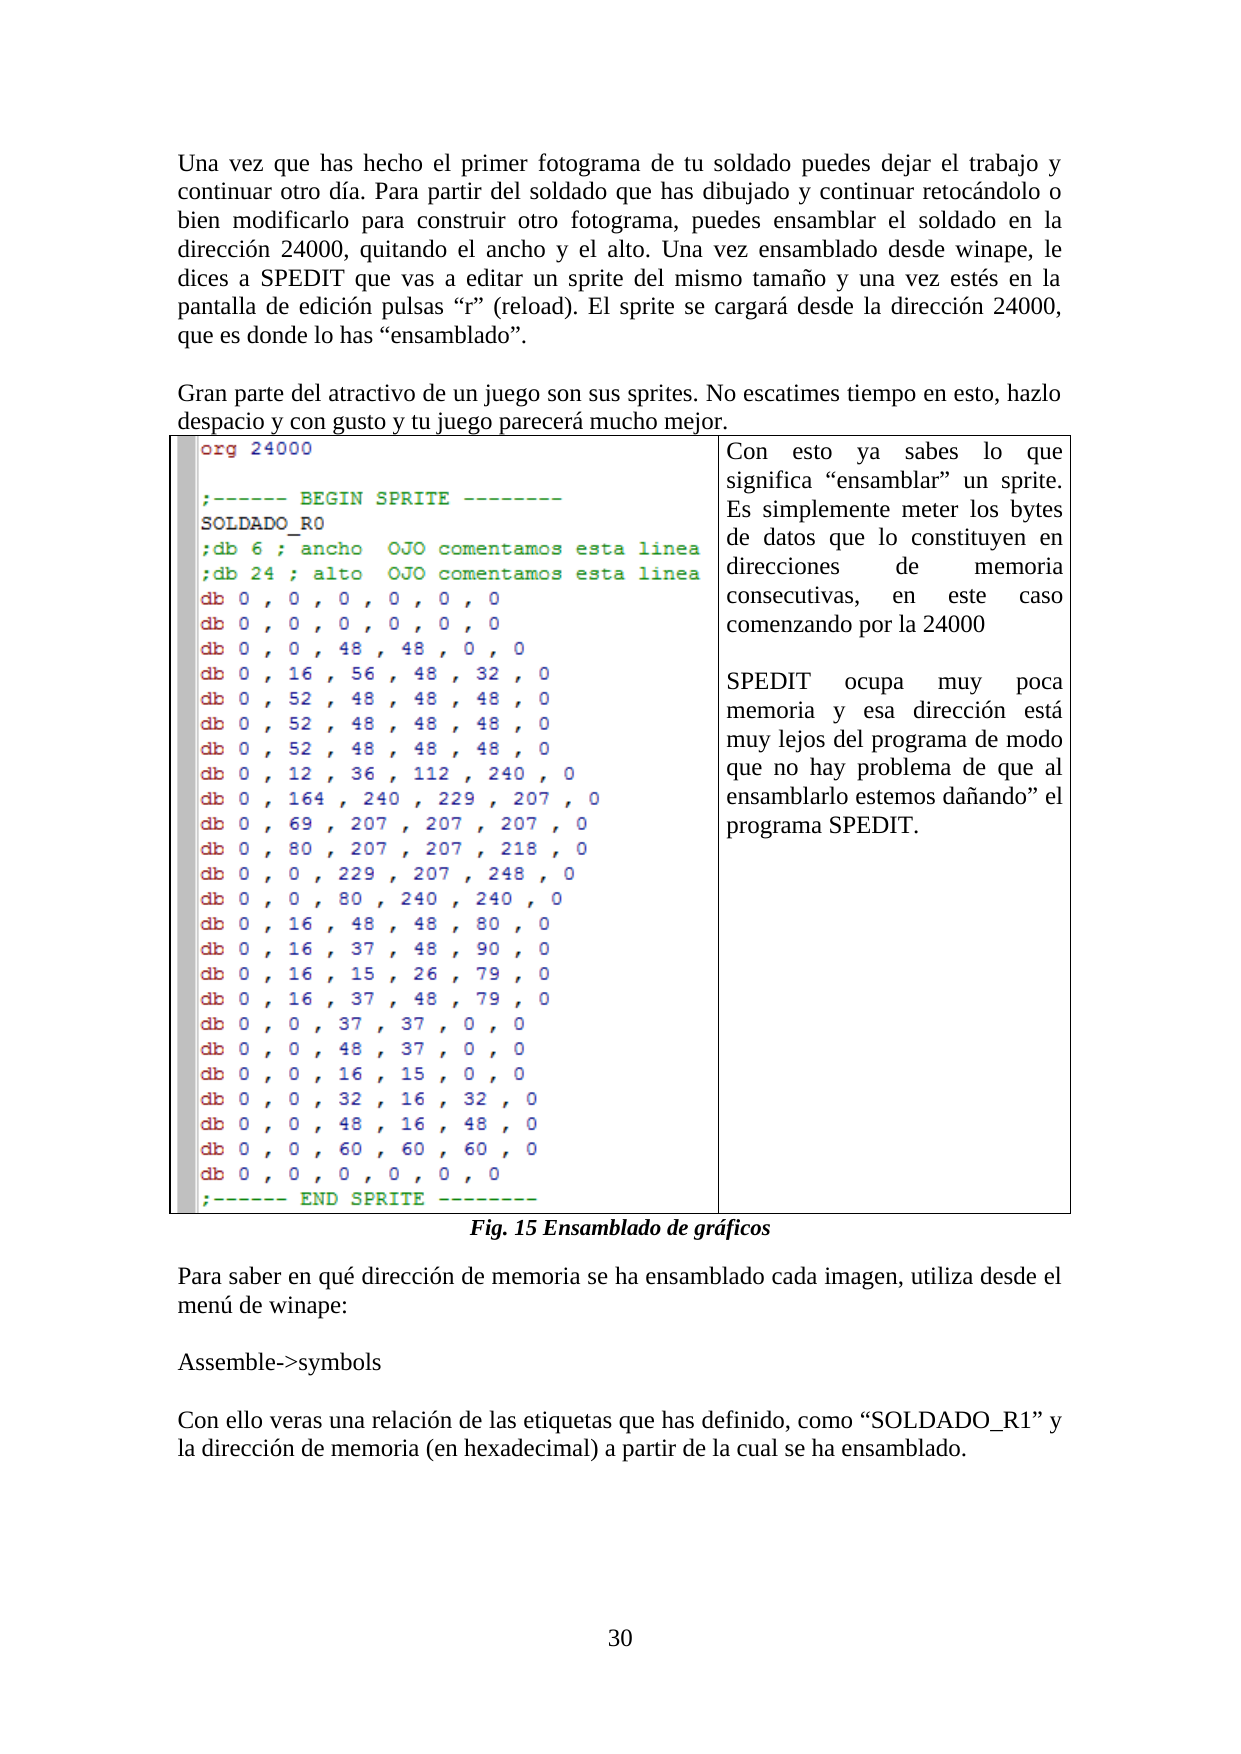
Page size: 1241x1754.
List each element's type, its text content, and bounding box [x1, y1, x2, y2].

text Una vez que has hecho el primer fotograma de tu soldado puedes dejar el trabajo y continuar otro día. Para partir del soldado que has dibujado y continuar retocándolo o bien modificarlo para construir otro fotograma, puedes ensamblar el soldado en la dirección 24000, quitando el ancho y el alto. Una vez ensamblado desde winape, le dices a SPEDIT que vas a editar un sprite del mismo tamaño y una vez estés en la pantalla de edición pulsas “r” (reload). El sprite se cargará desde la dirección 24000, que es donde lo has “ensamblado”. [177, 148, 1063, 349]
text Para saber en qué dirección de memoria se ha ensamblado cada imagen, utiliza desde el menú de winape: [177, 1261, 1063, 1318]
text Fig. 15 Ensamblado de gráficos [177, 1214, 1063, 1240]
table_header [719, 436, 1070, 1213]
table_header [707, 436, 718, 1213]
text Gran parte del atractivo de un juego son sus sprites. No escatimes tiempo en esto, hazlo despacio y con gusto y tu juego parecerá mucho mejor. [177, 378, 1063, 435]
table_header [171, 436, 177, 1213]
text Assemble->symbols [177, 1347, 1063, 1376]
picture [177, 436, 707, 1213]
text Con ello veras una relación de las etiquetas que has definido, como “SOLDADO_R1” y la dirección de memoria (en hexadecimal) a partir de la cual se ha ensamblado. [177, 1405, 1063, 1462]
